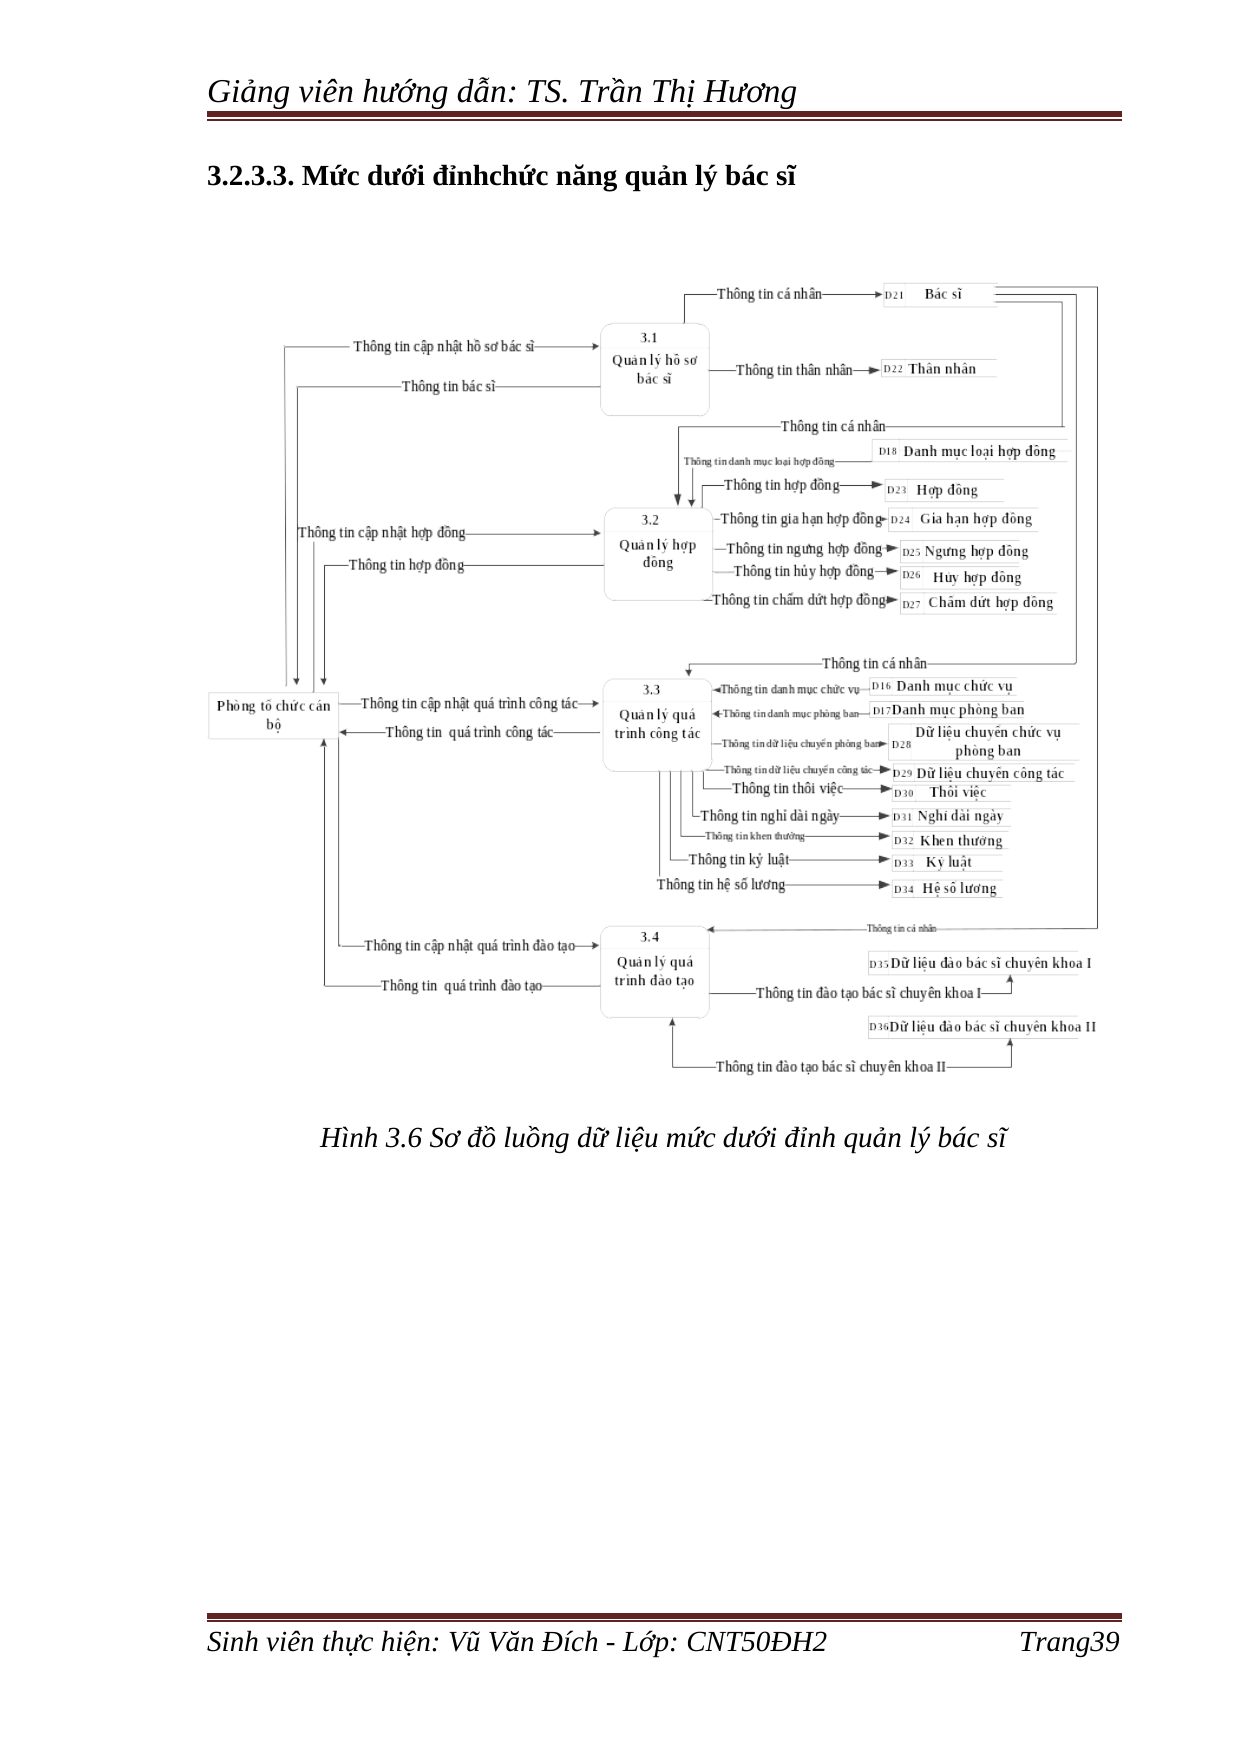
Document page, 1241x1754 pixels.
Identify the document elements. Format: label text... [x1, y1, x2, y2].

subtitle 3.2.3.3. Mức dưới đỉnhchức năng quản lý bác sĩ [207, 158, 1122, 192]
text Hình 3.6 Sơ đồ luồng dữ liệu mức dưới đỉnh quản lý bác sĩ [207, 1120, 1122, 1154]
